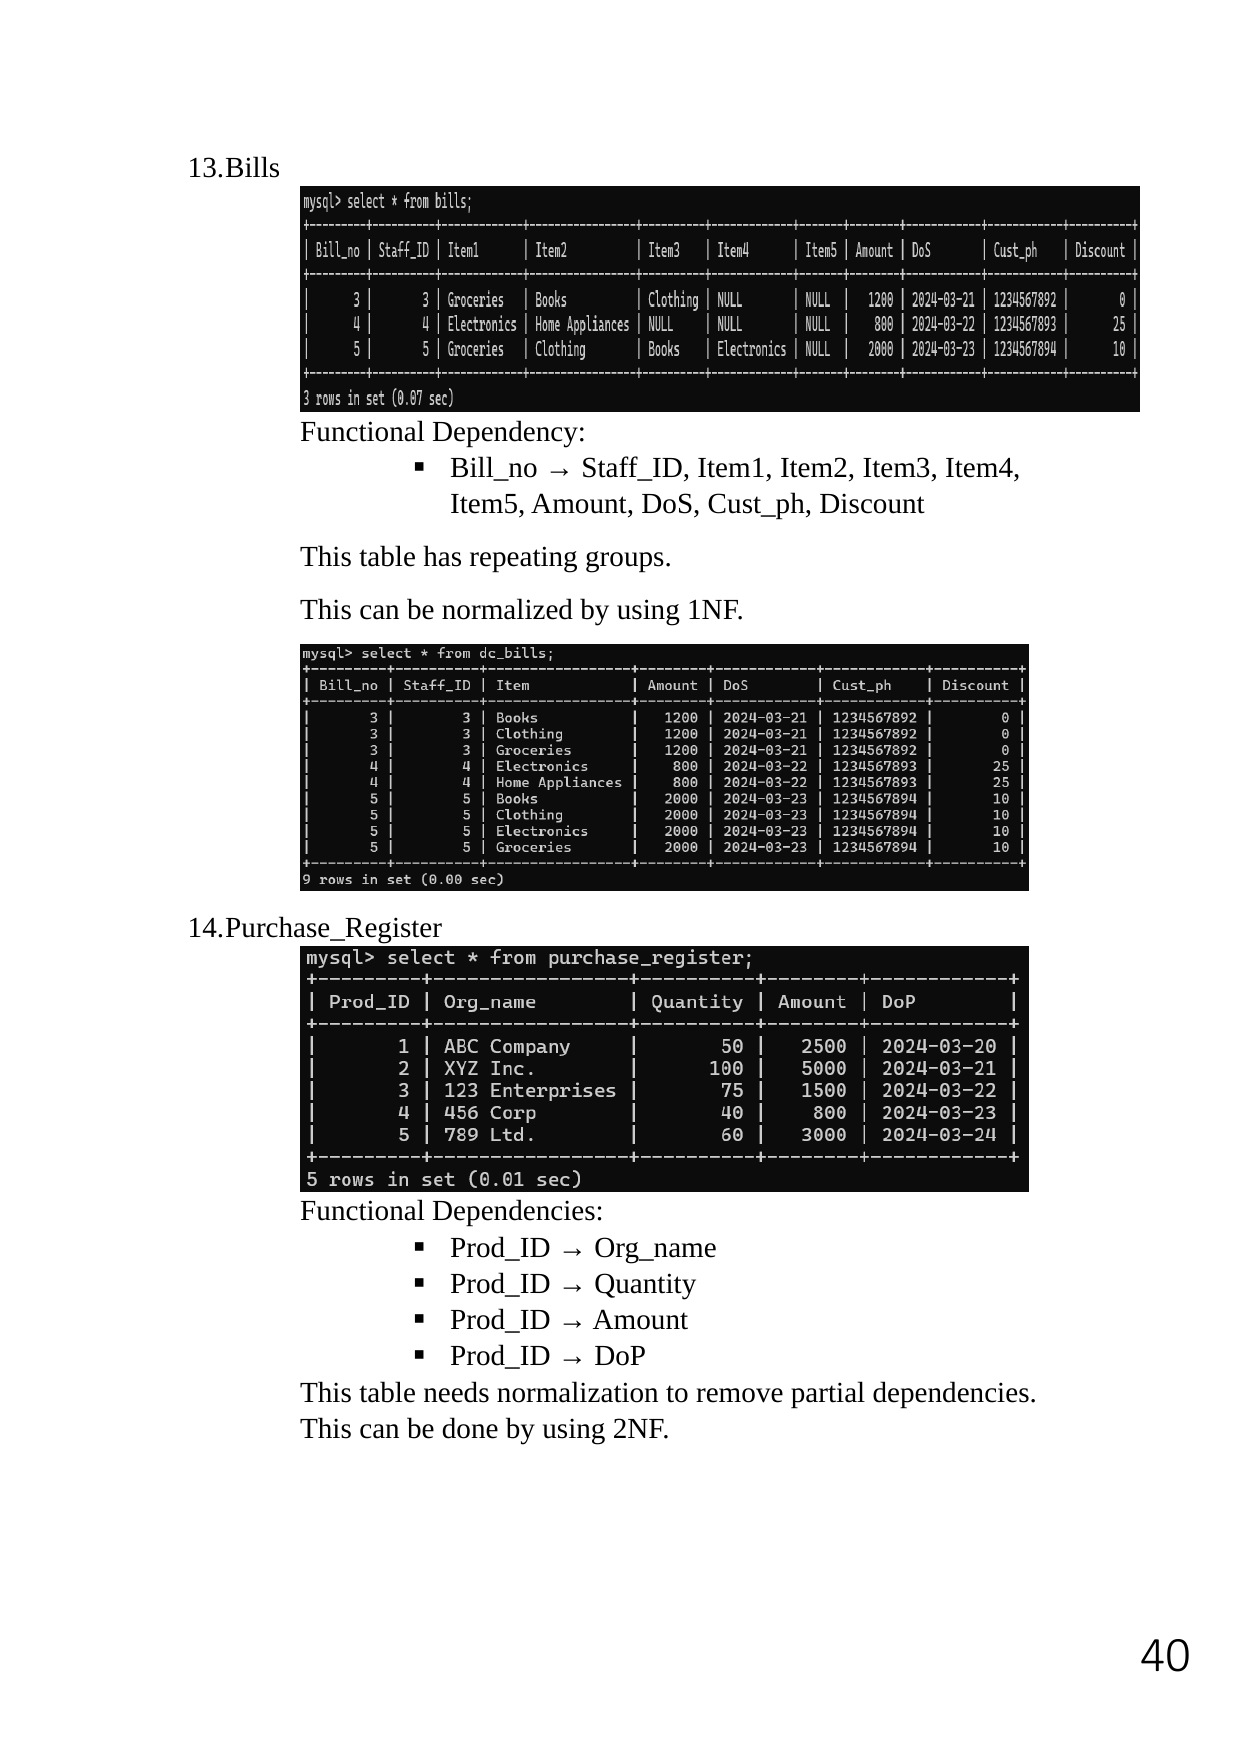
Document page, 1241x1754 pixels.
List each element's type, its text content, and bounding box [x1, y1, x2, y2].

list This table needs normalization to remove partial dependencies. This can be done by using 2NF. [300, 1375, 1090, 1444]
list Bill_no → Staff_ID, Item1, Item2, Item3, Item4, Item5, Amount, DoS, Cust_ph, Discount [412, 450, 1090, 520]
list Functional Dependency: [300, 414, 1090, 447]
picture [300, 644, 1029, 891]
picture [300, 946, 1029, 1192]
list Purchase_Register [187, 910, 1090, 943]
list Prod_ID → Org_name [412, 1230, 1090, 1263]
list Prod_ID → DoP [412, 1338, 1090, 1372]
list Prod_ID → Quantity [412, 1266, 1090, 1299]
list Prod_ID → Amount [412, 1302, 1090, 1336]
text This table has repeating groups. [300, 539, 1090, 573]
list Functional Dependencies: [300, 1193, 1090, 1227]
list Bills [187, 150, 1090, 183]
picture [300, 186, 1140, 412]
text This can be normalized by using 1NF. [300, 592, 1090, 625]
